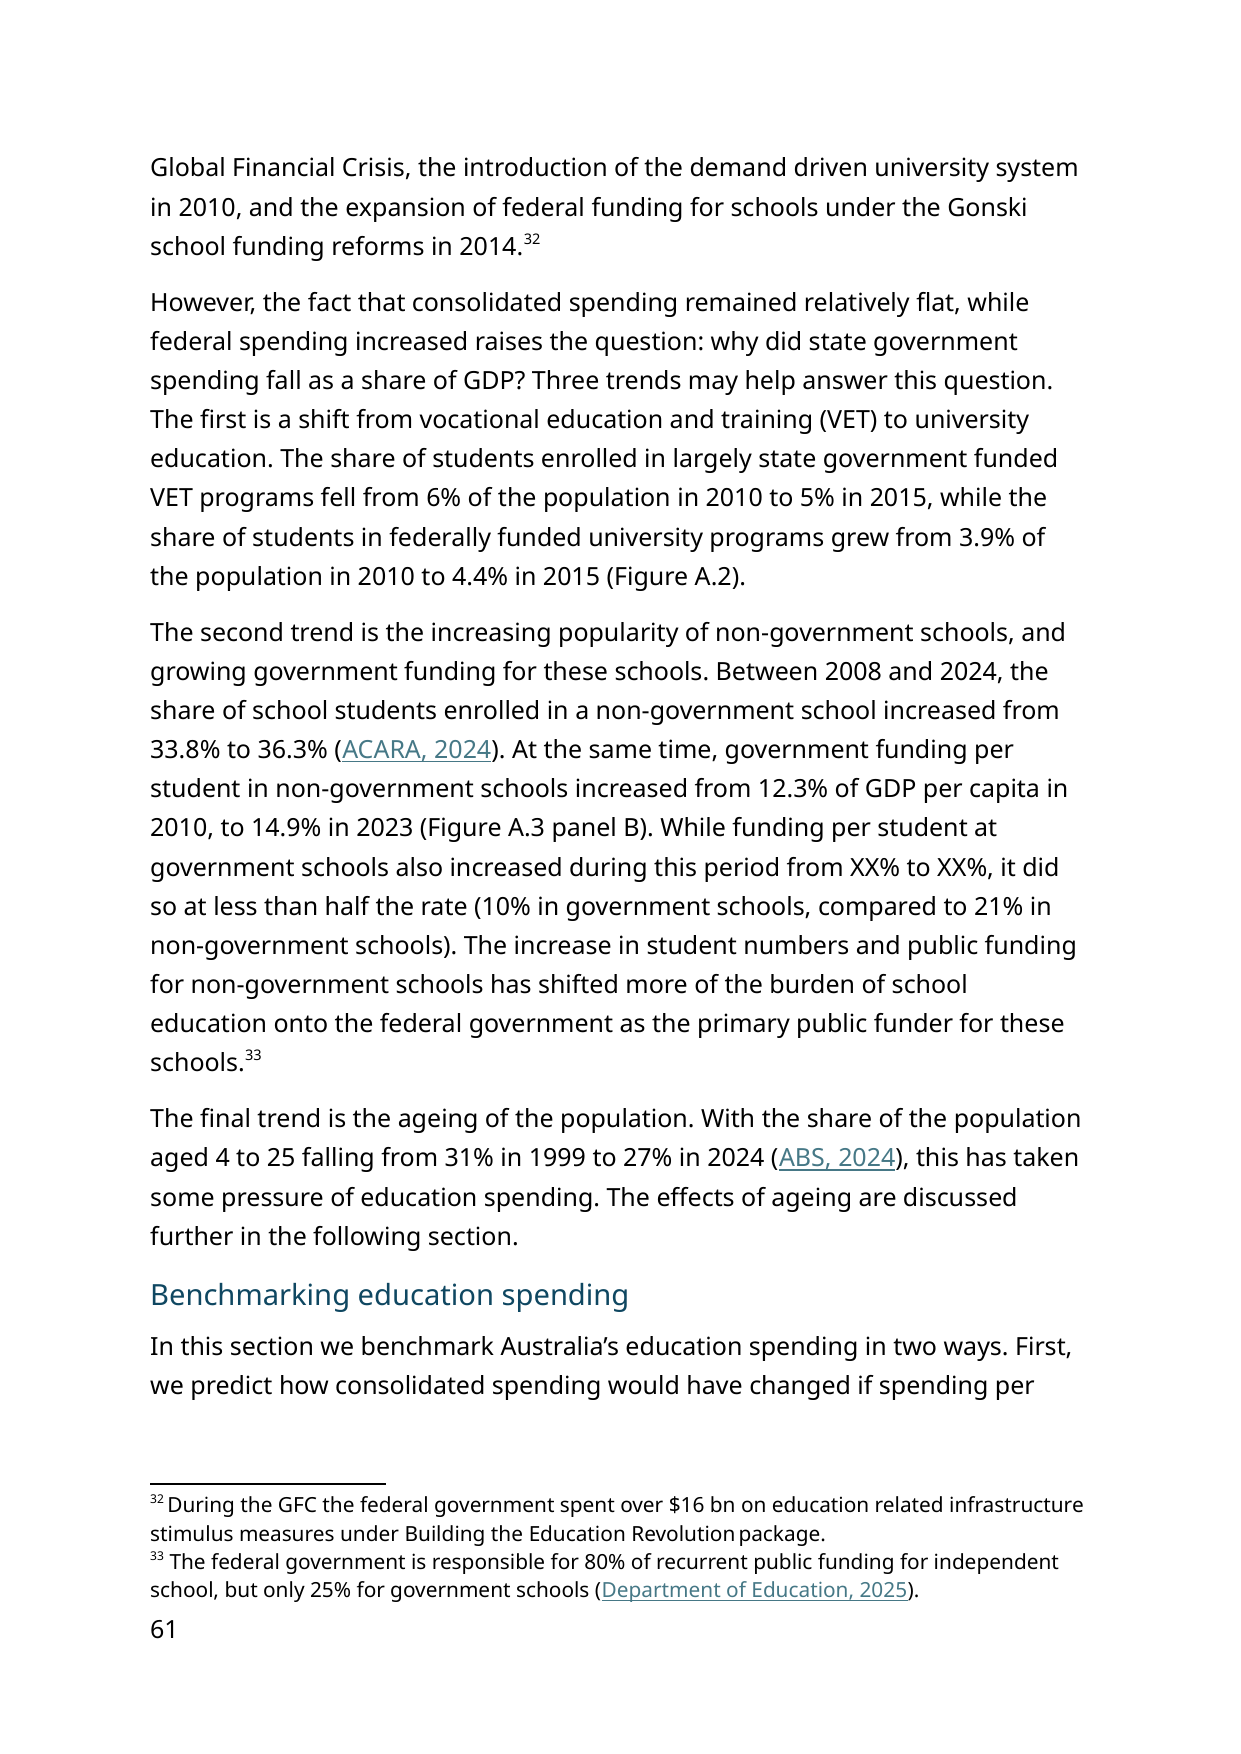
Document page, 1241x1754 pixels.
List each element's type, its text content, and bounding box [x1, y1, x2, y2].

subtitle Benchmarking education spending [150, 1274, 1090, 1314]
text However, the fact that consolidated spending remained relatively flat, while federal spending increased raises the question: why did state government spending fall as a share of GDP? Three trends may help answer this question. The first is a shift from vocational education and training (VET) to university education. The share of students enrolled in largely state government funded VET programs fell from 6% of the population in 2010 to 5% in 2015, while the share of students in federally funded university programs grew from 3.9% of the population in 2010 to 4.4% in 2015 (Figure A.2). [150, 284, 1090, 592]
text The second trend is the increasing popularity of non-government schools, and growing government funding for these schools. Between 2008 and 2024, the share of school students enrolled in a non-government school increased from 33.8% to 36.3% (ACARA, 2024). At the same time, government funding per student in non-government schools increased from 12.3% of GDP per capita in 2010, to 14.9% in 2023 (Figure A.3 panel B). While funding per student at government schools also increased during this period from XX% to XX%, it did so at less than half the rate (10% in government schools, compared to 21% in non-government schools). The increase in student numbers and public funding for non-government schools has shifted more of the burden of school education onto the federal government as the primary public funder for these schools. [150, 614, 1090, 1079]
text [150, 1328, 1090, 1401]
text The final trend is the ageing of the population. With the share of the population aged 4 to 25 falling from 31% in 1999 to 27% in 2024 (ABS, 2024), this has taken some pressure of education spending. The effects of ageing are discussed further in the following section. [150, 1101, 1090, 1252]
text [150, 150, 1090, 262]
